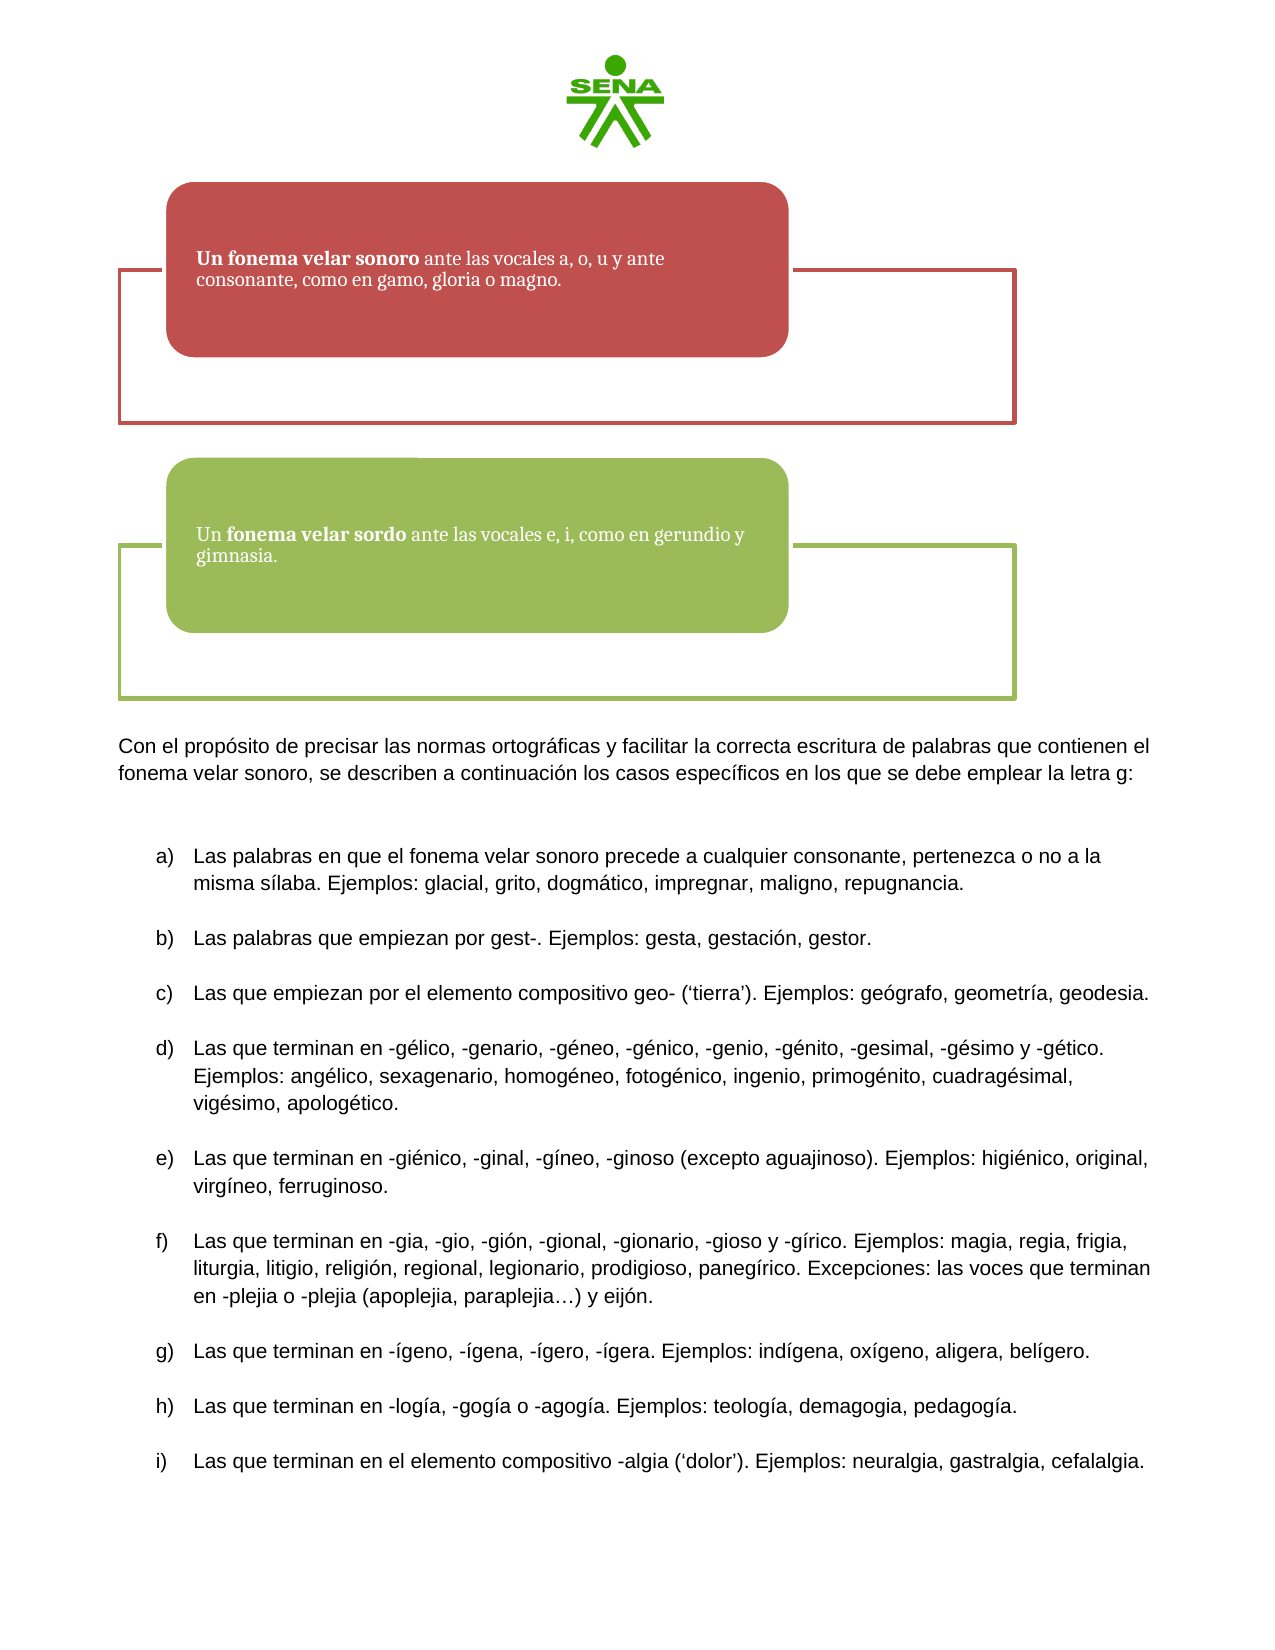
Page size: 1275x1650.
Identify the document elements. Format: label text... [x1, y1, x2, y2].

list Las que terminan en -logía, -gogía o -agogía. Ejemplos: teología, demagogia, pedagogía. [156, 1394, 1157, 1418]
list Las palabras que empiezan por gest-. Ejemplos: gesta, gestación, gestor. [156, 926, 1157, 950]
list Las palabras en que el fonema velar sonoro precede a cualquier consonante, pertenezca o no a la misma sílaba. Ejemplos: glacial, grito, dogmático, impregnar, maligno, repugnancia. [156, 844, 1157, 895]
text Con el propósito de precisar las normas ortográficas y facilitar la correcta escritura de palabras que contienen el fonema velar sonoro, se describen a continuación los casos específicos en los que se debe emplear la letra g: [118, 734, 1157, 785]
list Las que terminan en -giénico, -ginal, -gíneo, -ginoso (excepto aguajinoso). Ejemplos: higiénico, original, virgíneo, ferruginoso. [156, 1146, 1157, 1198]
list Las que terminan en -ígeno, -ígena, -ígero, -ígera. Ejemplos: indígena, oxígeno, aligera, belígero. [156, 1339, 1157, 1363]
list Las que terminan en el elemento compositivo -algia (‘dolor’). Ejemplos: neuralgia, gastralgia, cefalalgia. [156, 1449, 1157, 1473]
list Las que terminan en -gélico, -genario, -géneo, -génico, -genio, -génito, -gesimal, -gésimo y -gético. Ejemplos: angélico, sexagenario, homogéneo, fotogénico, ingenio, primogénito, cuadragésimal, vigésimo, apologético. [156, 1036, 1157, 1115]
list Las que empiezan por el elemento compositivo geo- (‘tierra’). Ejemplos: geógrafo, geometría, geodesia. [156, 981, 1157, 1005]
picture [566, 55, 664, 148]
list Las que terminan en -gia, -gio, -gión, -gional, -gionario, -gioso y -gírico. Ejemplos: magia, regia, frigia, liturgia, litigio, religión, regional, legionario, prodigioso, panegírico. Excepciones: las voces que terminan en -plejia o -plejia (apoplejia, paraplejia…) y eijón. [156, 1229, 1157, 1308]
